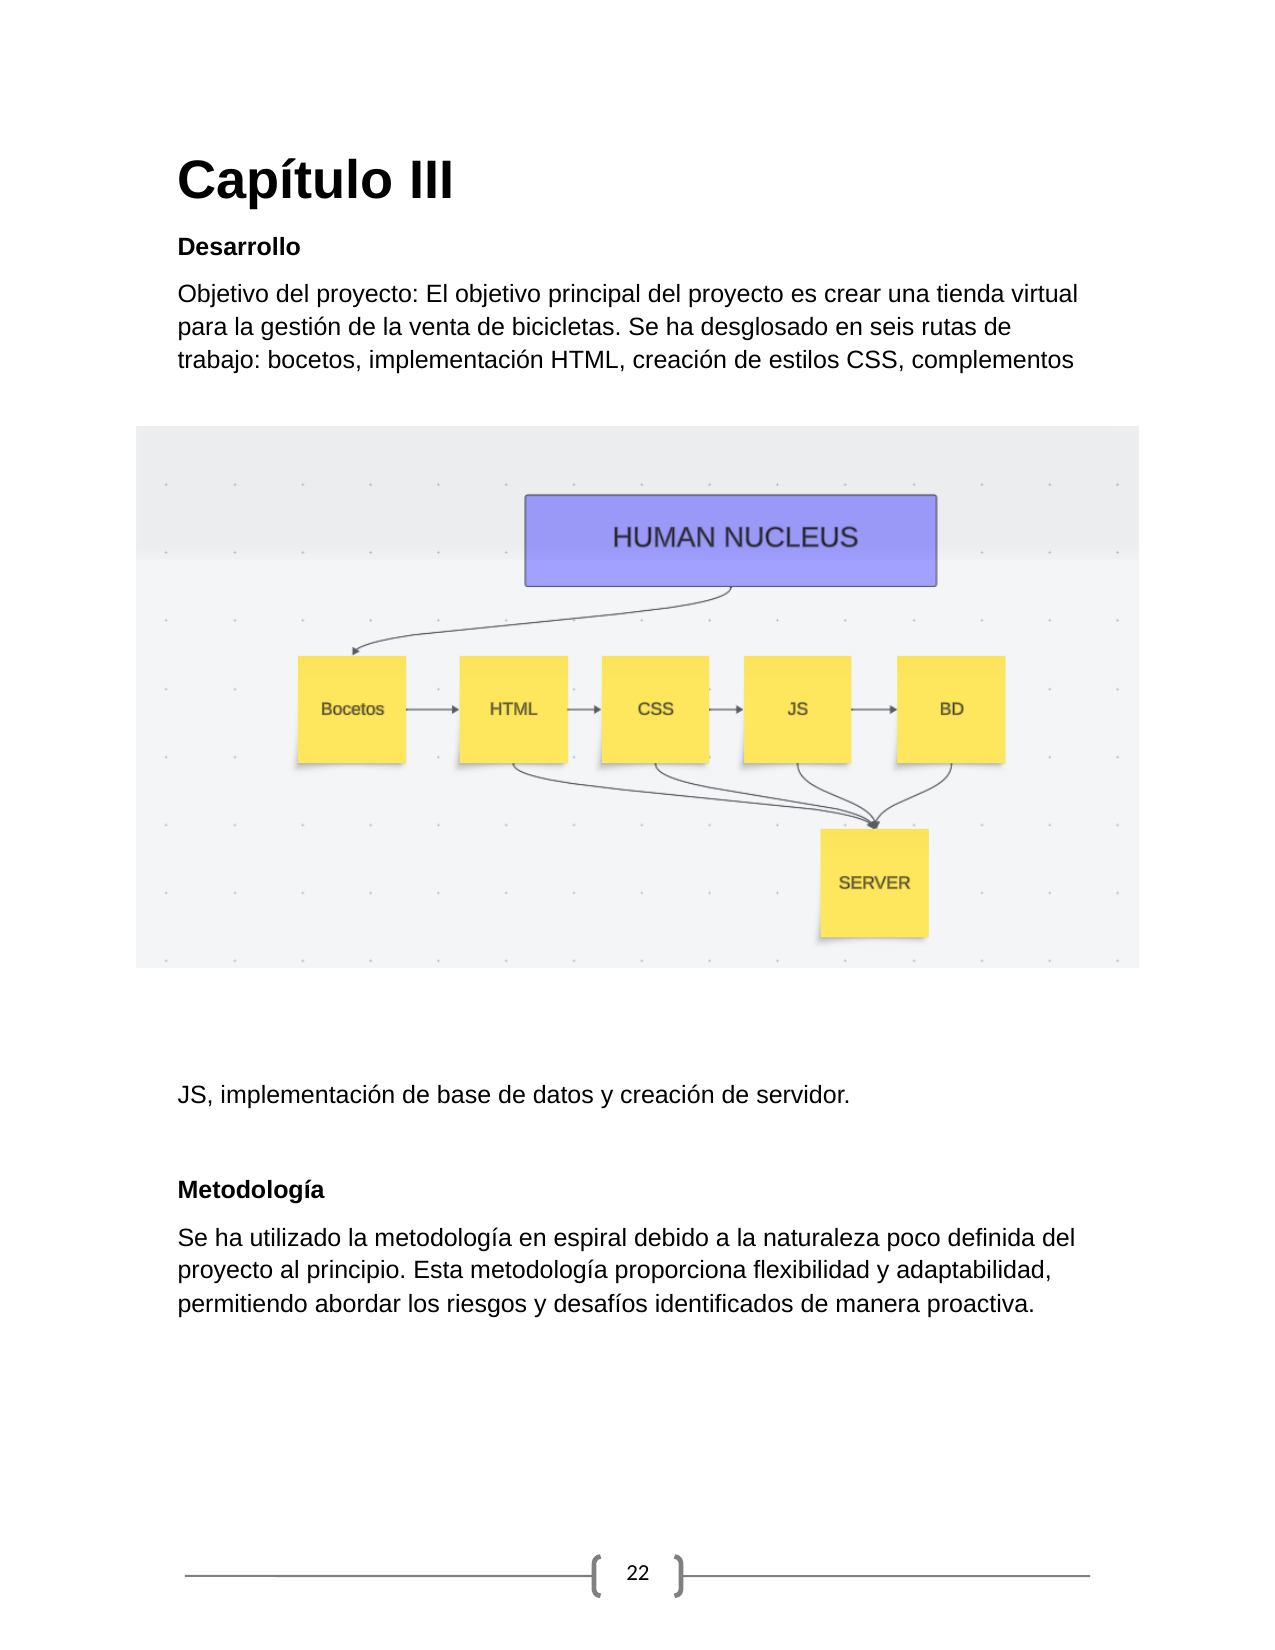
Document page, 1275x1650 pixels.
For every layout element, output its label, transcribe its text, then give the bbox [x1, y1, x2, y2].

text Objetivo del proyecto: El objetivo principal del proyecto es crear una tienda virtual para la gestión de la venta de bicicletas. Se ha desglosado en seis rutas de trabajo: bocetos, implementación HTML, creación de estilos CSS, complementos JS, implementación de base de datos y creación de servidor. [177, 988, 1098, 1108]
text Objetivo del proyecto: El objetivo principal del proyecto es crear una tienda virtual para la gestión de la venta de bicicletas. Se ha desglosado en seis rutas de trabajo: bocetos, implementación HTML, creación de estilos CSS, complementos JS, implementación de base de datos y creación de servidor. [177, 279, 1098, 405]
text Metodología [177, 1175, 1098, 1204]
text Desarrollo [177, 231, 1098, 260]
text Capítulo III [177, 148, 1098, 210]
text Se ha utilizado la metodología en espiral debido a la naturaleza poco definida del proyecto al principio. Esta metodología proporciona flexibilidad y adaptabilidad, permitiendo abordar los riesgos y desafíos identificados de manera proactiva. [177, 1222, 1098, 1317]
